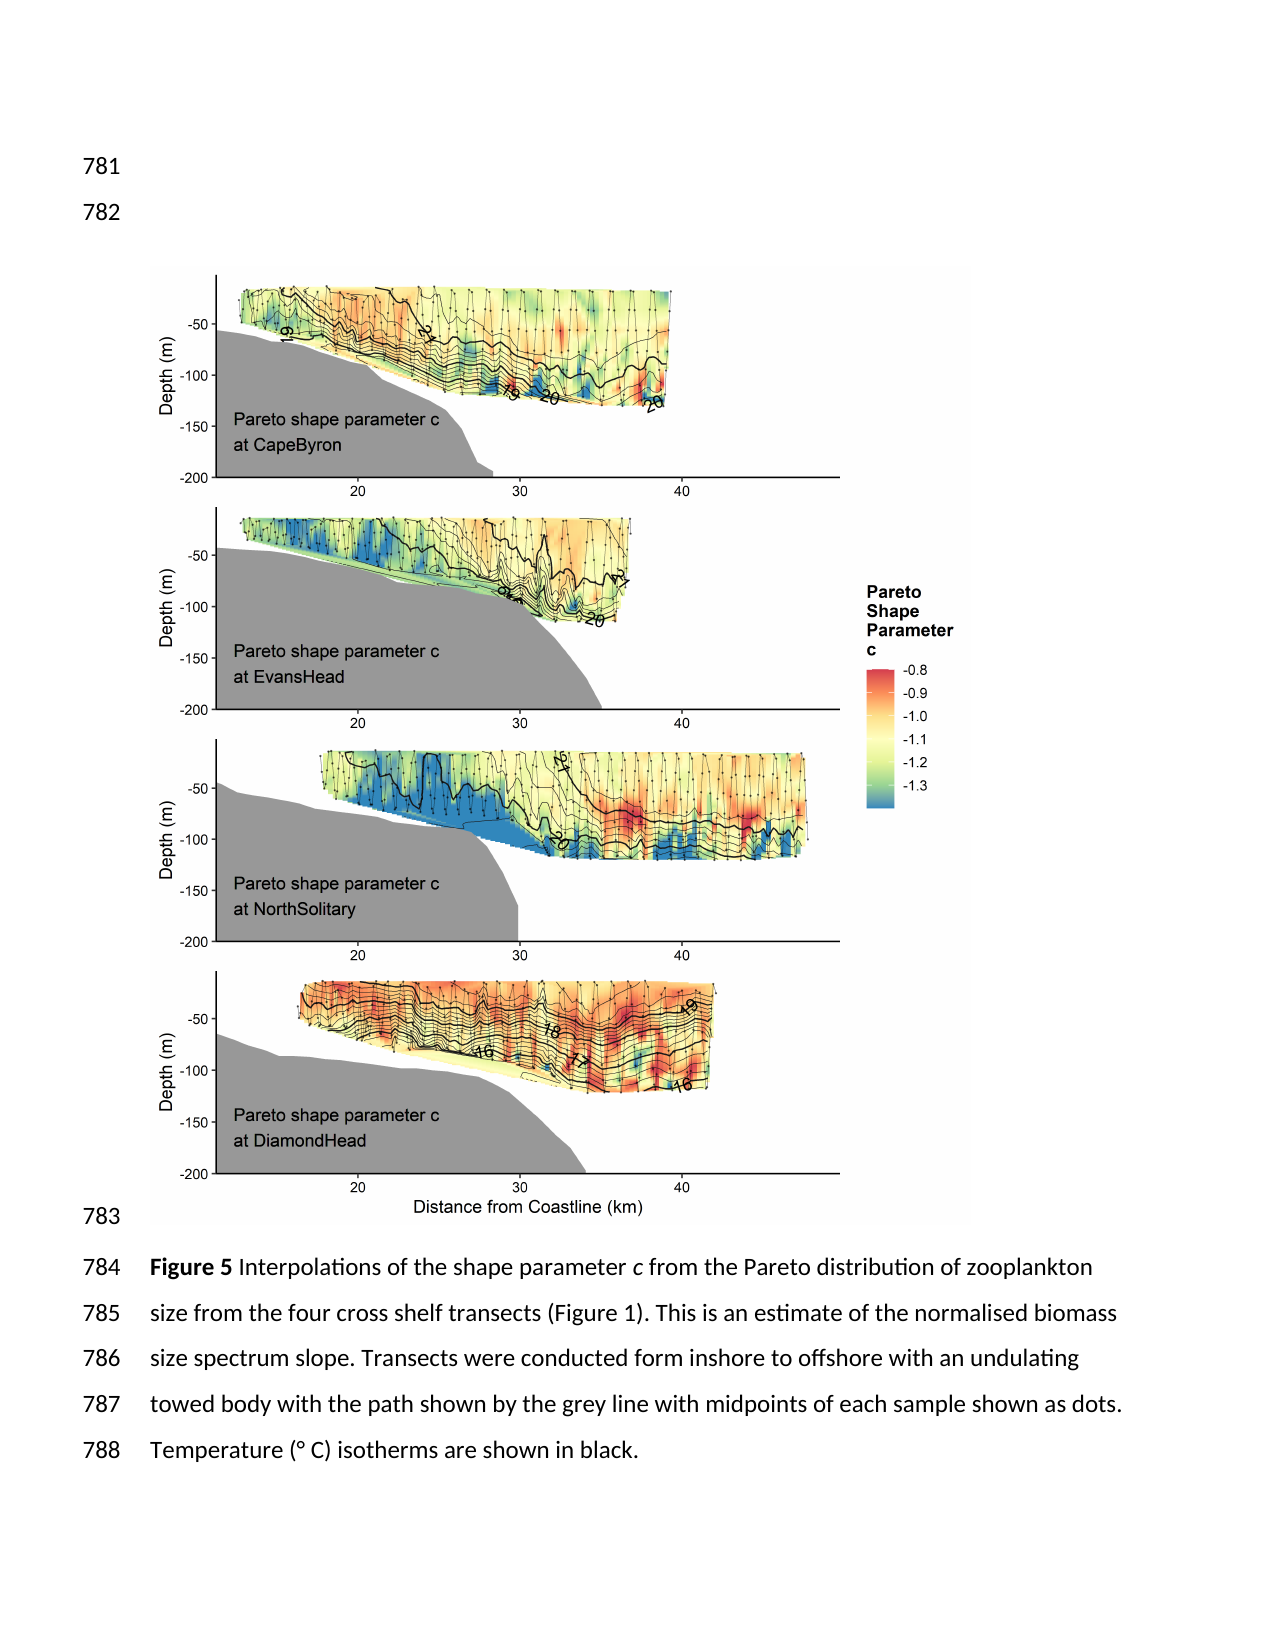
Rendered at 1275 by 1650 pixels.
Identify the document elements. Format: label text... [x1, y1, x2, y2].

text Figure 5 Interpolations of the shape parameter c from the Pareto distribution of zooplankton size from the four cross shelf transects (Figure 1). This is an estimate of the normalised biomass size spectrum slope. Transects were conducted form inshore to offshore with an undulating towed body with the path shown by the grey line with midpoints of each sample shown as dots. Temperature (° C) isotherms are shown in black. [150, 1251, 1125, 1464]
picture [150, 266, 971, 1225]
